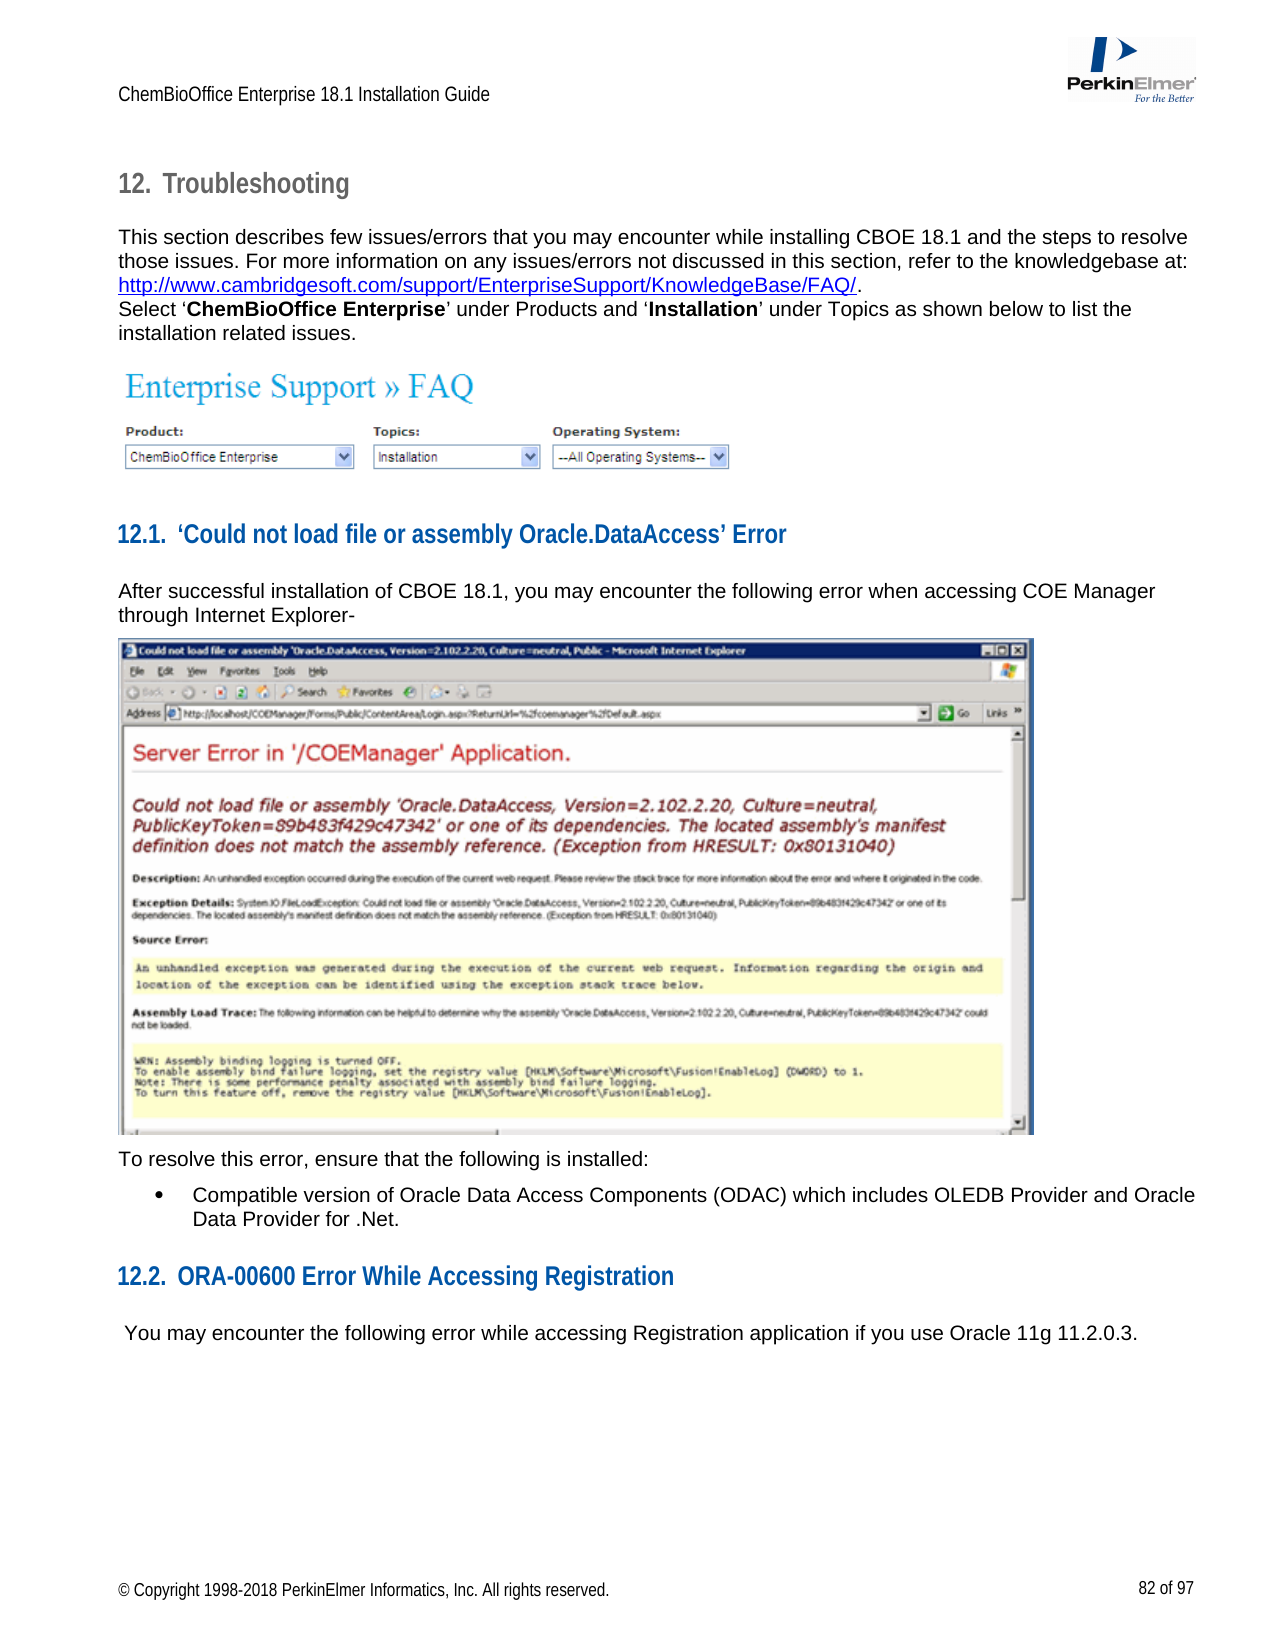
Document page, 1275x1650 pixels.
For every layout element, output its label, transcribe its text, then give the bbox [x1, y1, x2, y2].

subtitle Troubleshooting [118, 160, 1204, 200]
text You may encounter the following error while accessing Registration application if you use Oracle 11g 11.2.0.3. [118, 1321, 1204, 1344]
subtitle ‘Could not load file or assembly Oracle.DataAccess’ Error [117, 518, 1204, 549]
subtitle ORA-00600 Error While Accessing Registration [117, 1260, 1204, 1291]
list Compatible version of Oracle Data Access Components (ODAC) which includes OLEDB Provider and Oracle Data Provider for .Net. [155, 1183, 1204, 1231]
picture [118, 638, 1034, 1135]
text This section describes few issues/errors that you may encounter while installing CBOE 18.1 and the steps to resolve those issues. For more information on any issues/errors not discussed in this section, refer to the knowledgebase at: http://www.cambridgesoft.com/support/EnterpriseSupport/KnowledgeBase/FAQ/. [118, 225, 1204, 297]
picture [118, 368, 734, 489]
text Select ‘ChemBioOffice Enterprise’ under Products and ‘Installation’ under Topics as shown below to list the installation related issues. [118, 297, 1204, 345]
text After successful installation of CBOE 18.1, you may encounter the following error when accessing COE Manager through Internet Explorer- [118, 578, 1204, 626]
picture [1067, 37, 1197, 102]
text To resolve this error, ensure that the following is installed: [118, 1147, 1204, 1171]
